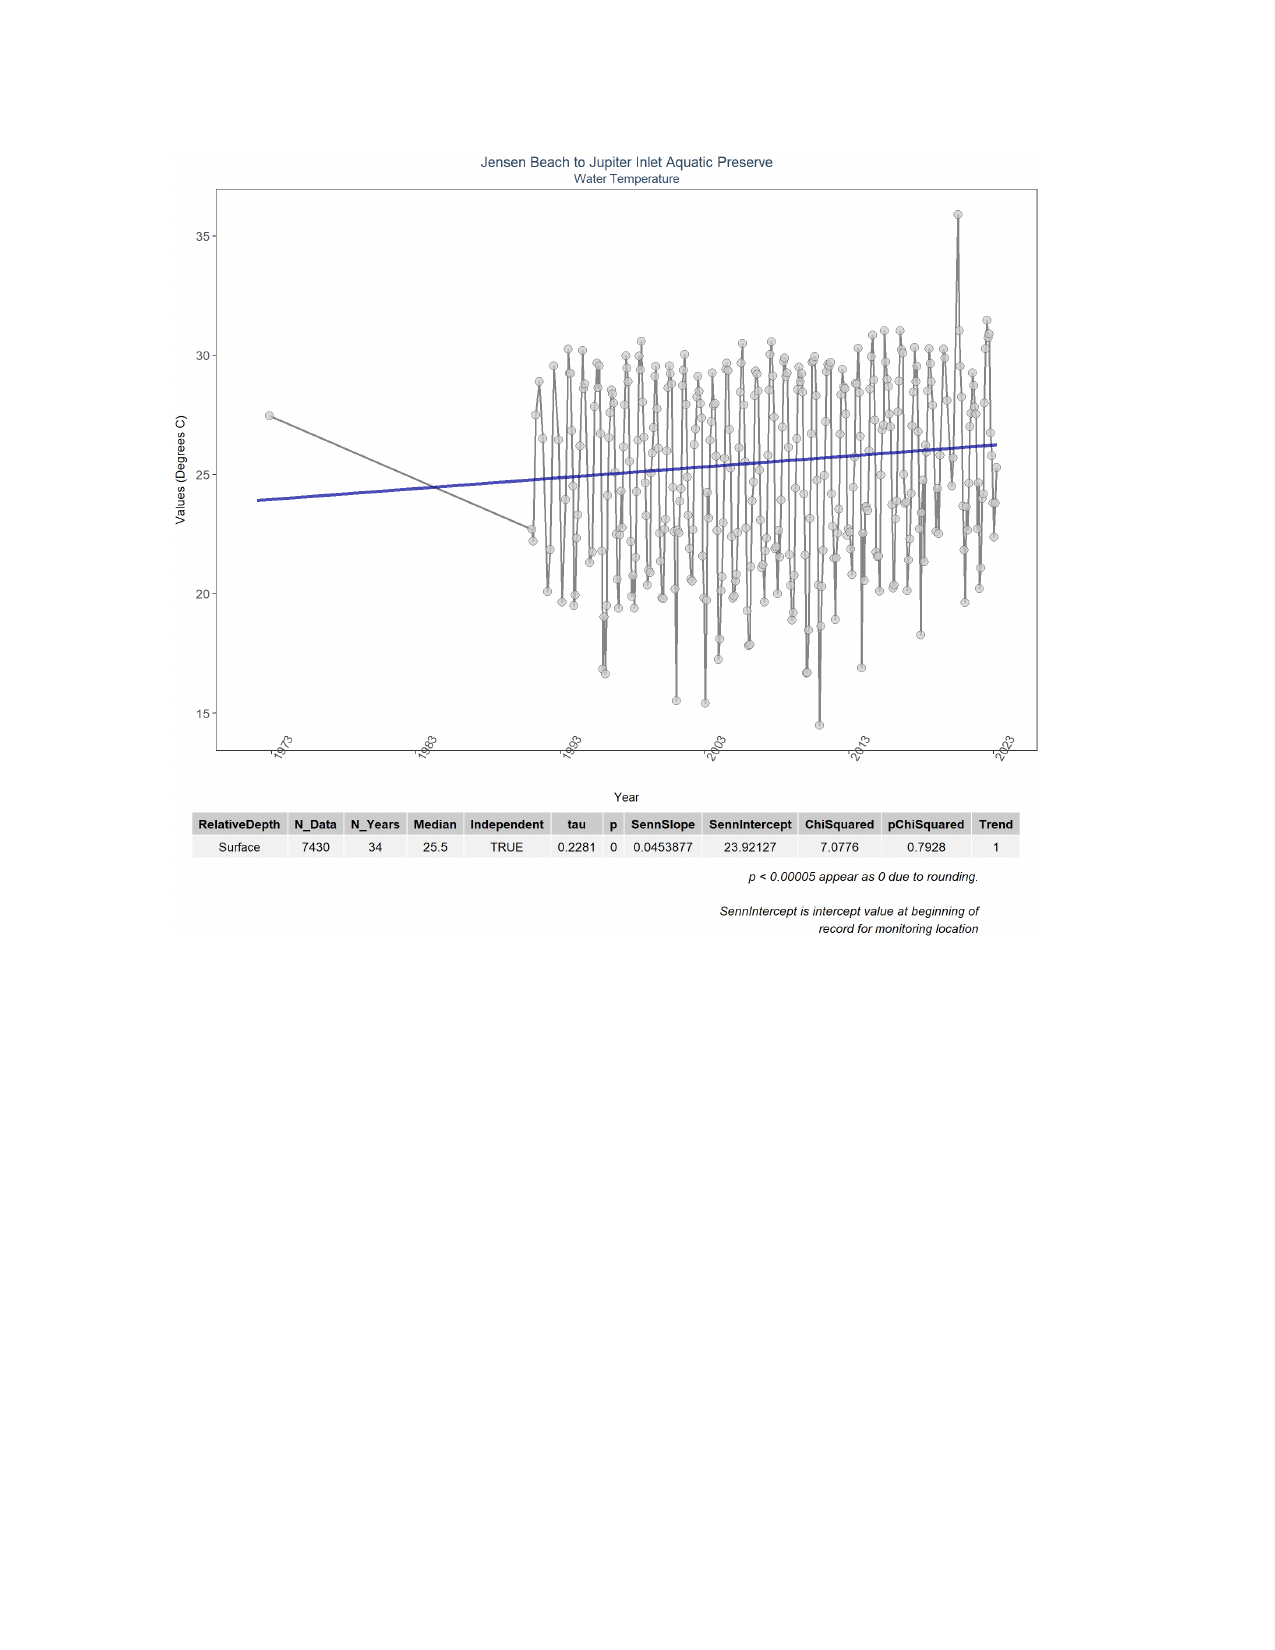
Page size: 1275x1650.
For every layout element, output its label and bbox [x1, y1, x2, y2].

picture [168, 150, 1044, 938]
